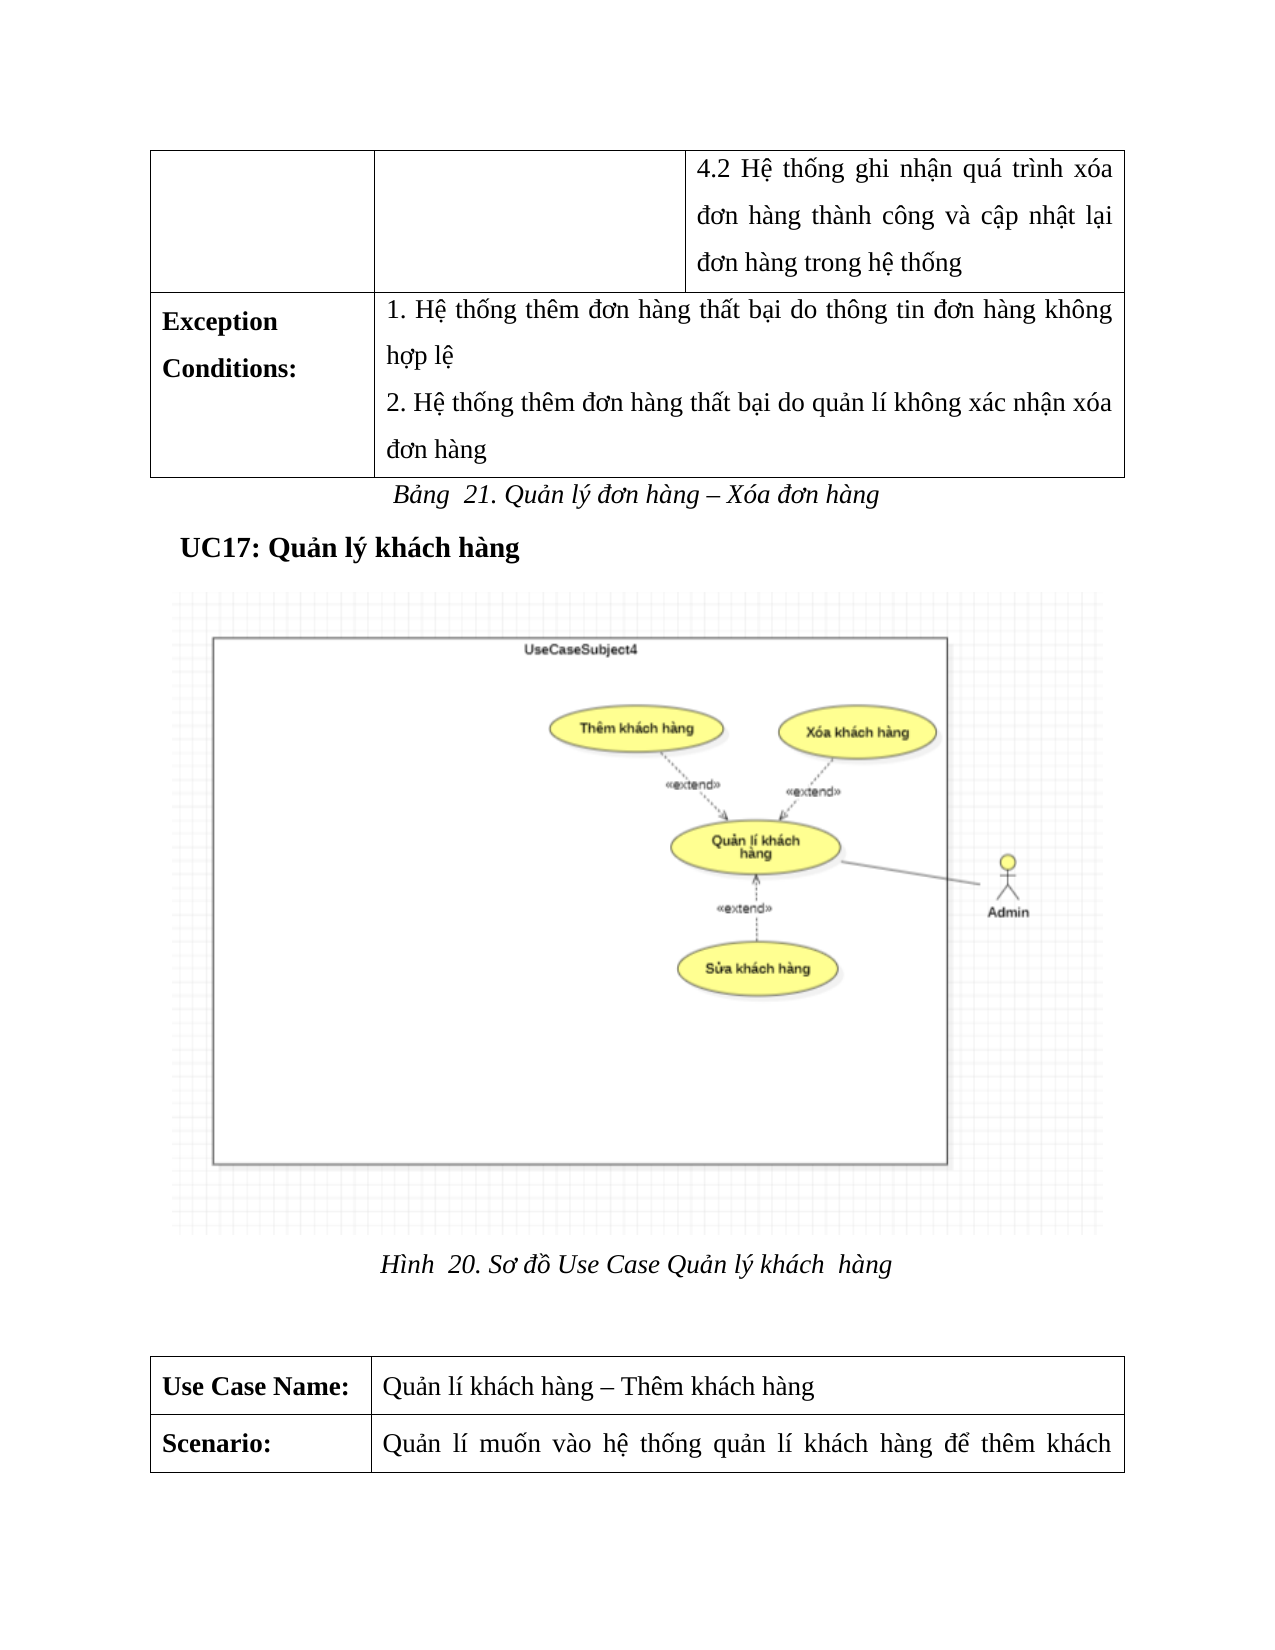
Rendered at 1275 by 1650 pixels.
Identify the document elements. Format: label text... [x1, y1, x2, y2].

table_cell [375, 151, 685, 292]
table_cell Scenario: [151, 1415, 371, 1472]
text Hình 20. Sơ đồ Use Case Quản lý khách hàng [150, 1248, 1125, 1280]
text UC17: Quản lý khách hàng [179, 530, 1125, 564]
table_cell Exception Conditions: [151, 293, 374, 477]
table_cell 1. Hệ thống thêm đơn hàng thất bại do thông tin đơn hàng không hợp lệ 2. Hệ thống thêm đơn hàng thất bại do quản lí không xác nhận xóa đơn hàng [375, 293, 1124, 477]
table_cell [686, 151, 1124, 292]
table_header Use Case Name: [151, 1357, 371, 1414]
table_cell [372, 1415, 1124, 1472]
picture [172, 592, 1103, 1235]
table_header Quản lí khách hàng – Thêm khách hàng [372, 1357, 1124, 1414]
text Bảng 21. Quản lý đơn hàng – Xóa đơn hàng [150, 478, 1125, 509]
